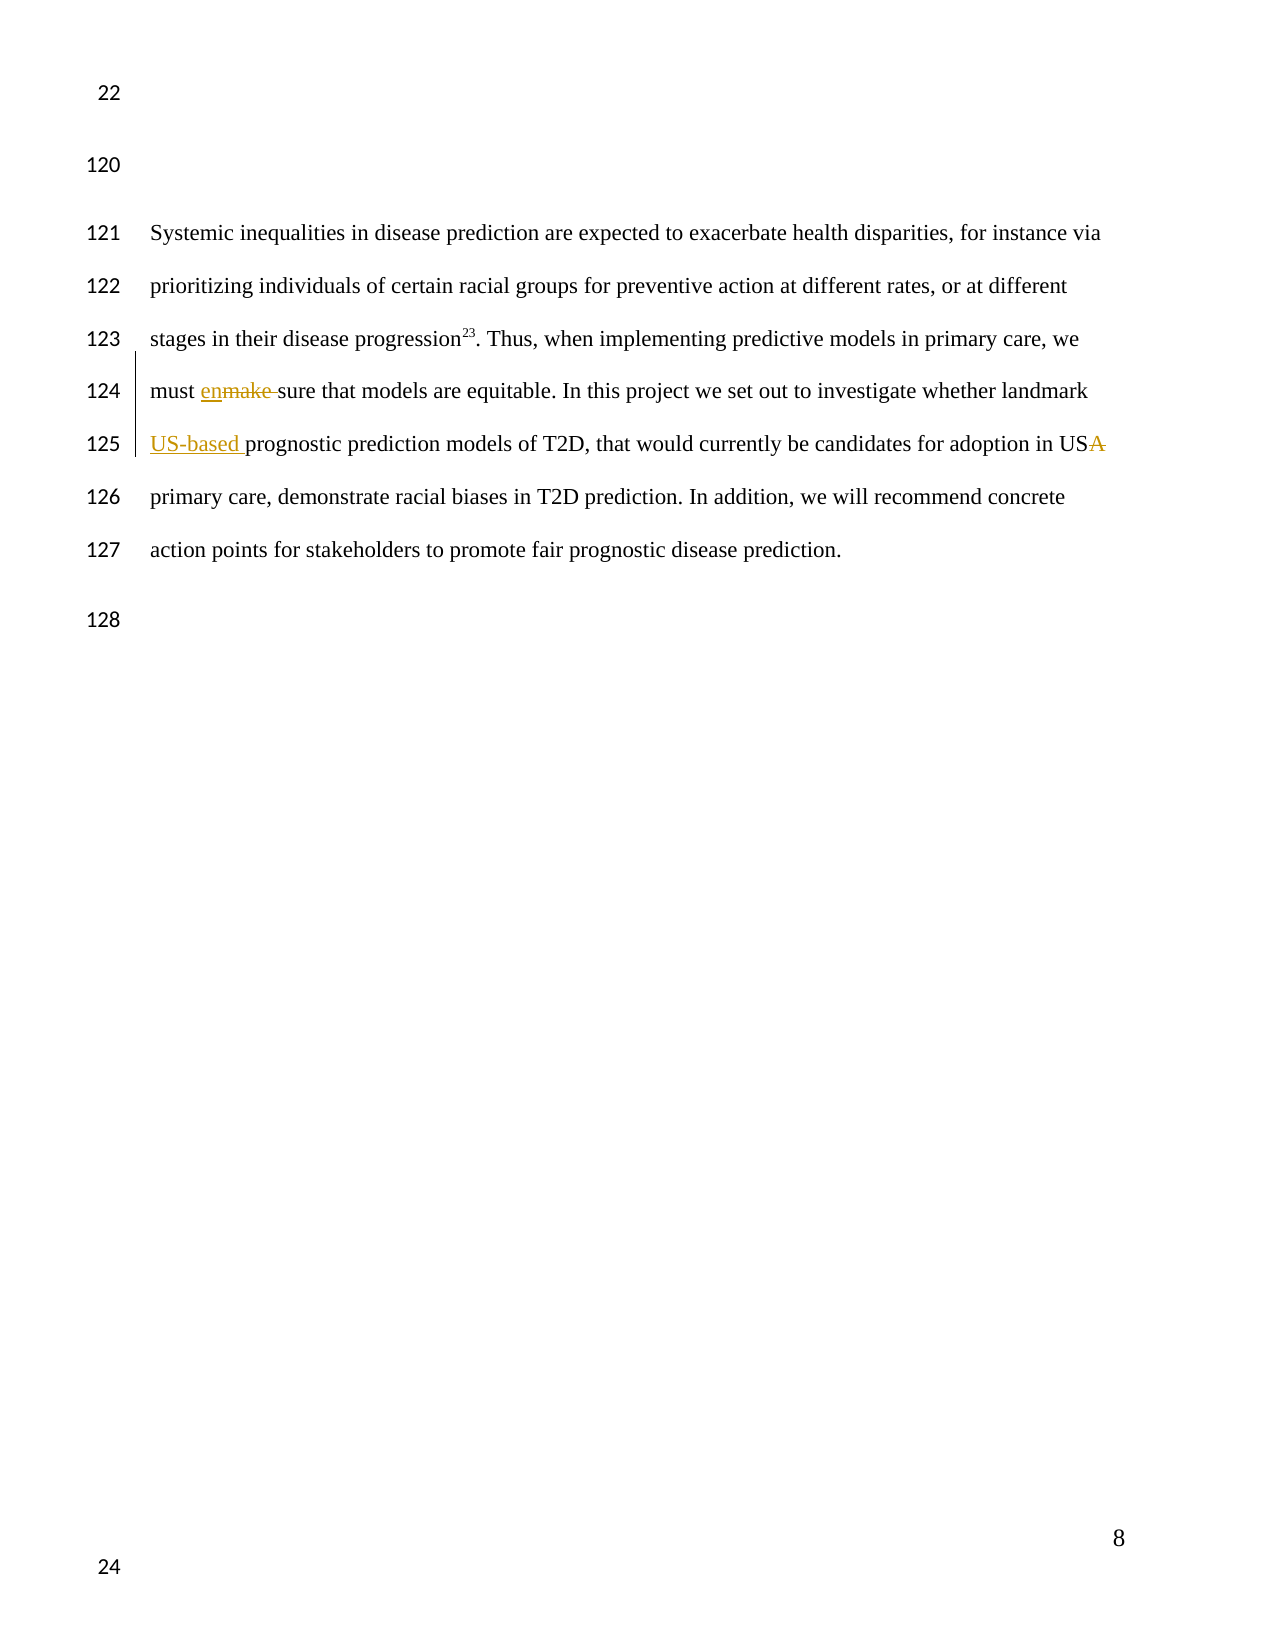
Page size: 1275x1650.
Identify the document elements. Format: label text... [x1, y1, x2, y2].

text Systemic inequalities in disease prediction are expected to exacerbate health disparities, for instance via prioritizing individuals of certain racial groups for preventive action at different rates, or at different stages in their disease progression23. Thus, when implementing predictive models in primary care, we must sure that models are equitable. In this project we set out to investigate whether landmark prognostic prediction models of T2D, that would currently be candidates for adoption in US primary care, demonstrate racial biases in T2D prediction. In addition, we will recommend concrete action points for stakeholders to promote fair prognostic disease prediction. [150, 219, 1125, 562]
